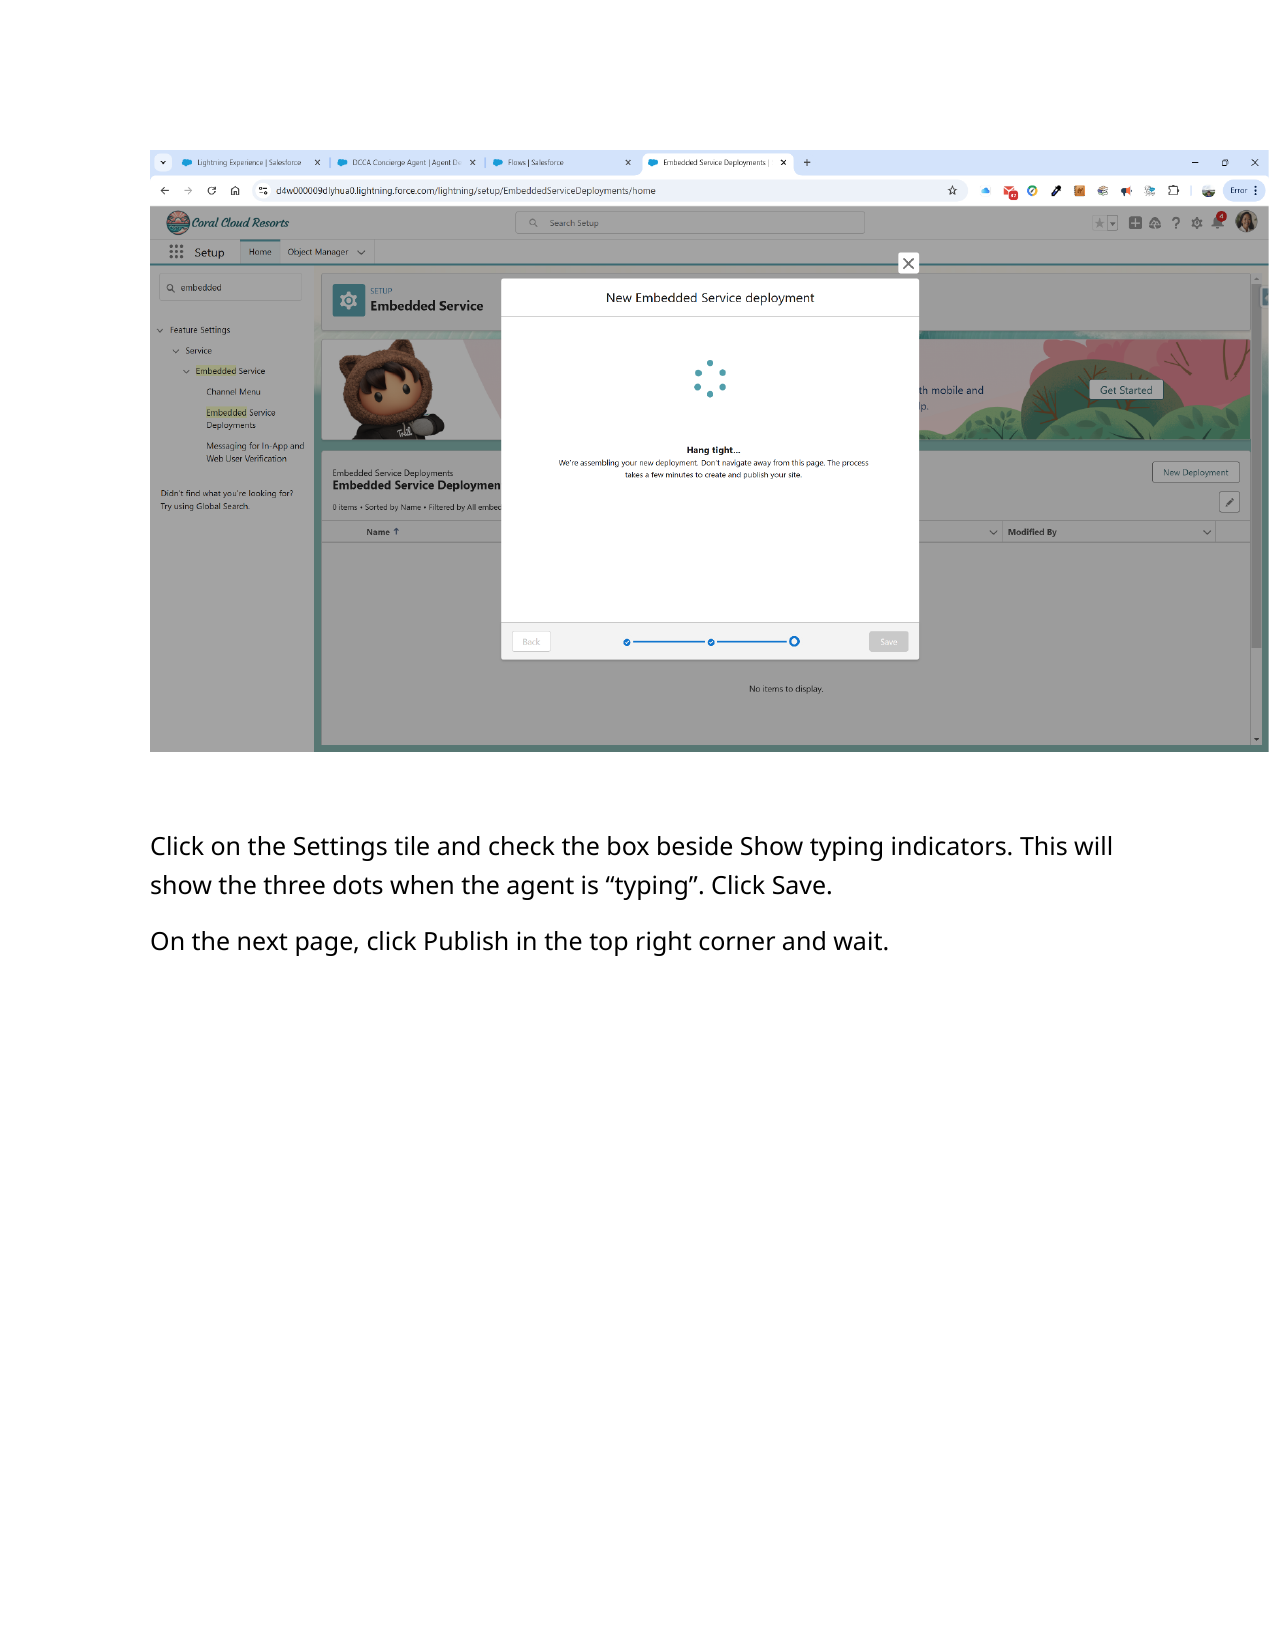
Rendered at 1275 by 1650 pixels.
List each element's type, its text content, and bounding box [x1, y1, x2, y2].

text Click on the Settings tile and check the box beside Show typing indicators. This will show the three dots when the agent is “typing”. Click Save. [150, 829, 1125, 902]
text On the next page, click Publish in the top right corner and wait. [150, 924, 1125, 958]
picture [150, 150, 1269, 752]
